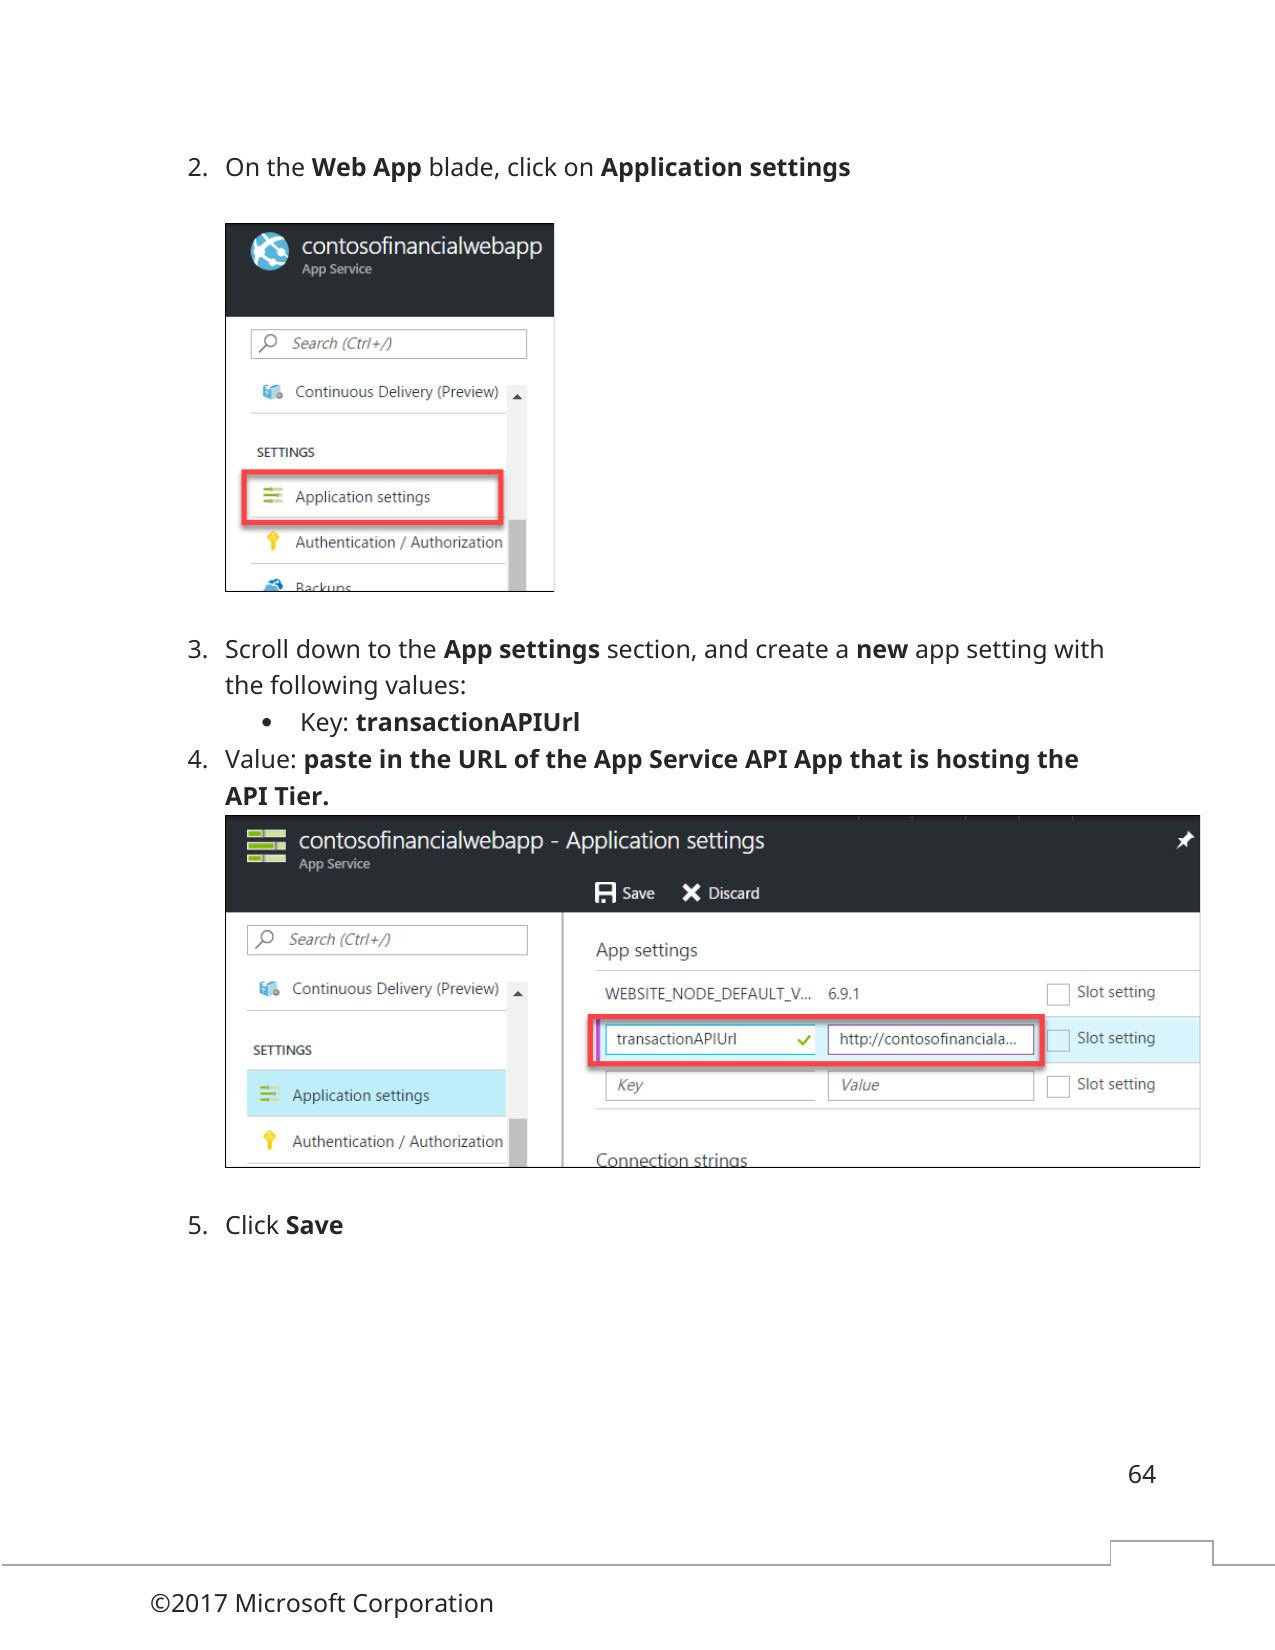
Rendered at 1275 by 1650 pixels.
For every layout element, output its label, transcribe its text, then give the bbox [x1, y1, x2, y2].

picture [225, 815, 1200, 1168]
list Key: transactionAPIUrl [262, 705, 1125, 739]
picture [225, 223, 555, 592]
list Scroll down to the App settings section, and create a new app setting with the following values: [187, 631, 1125, 702]
list Click Save [187, 1207, 1125, 1315]
